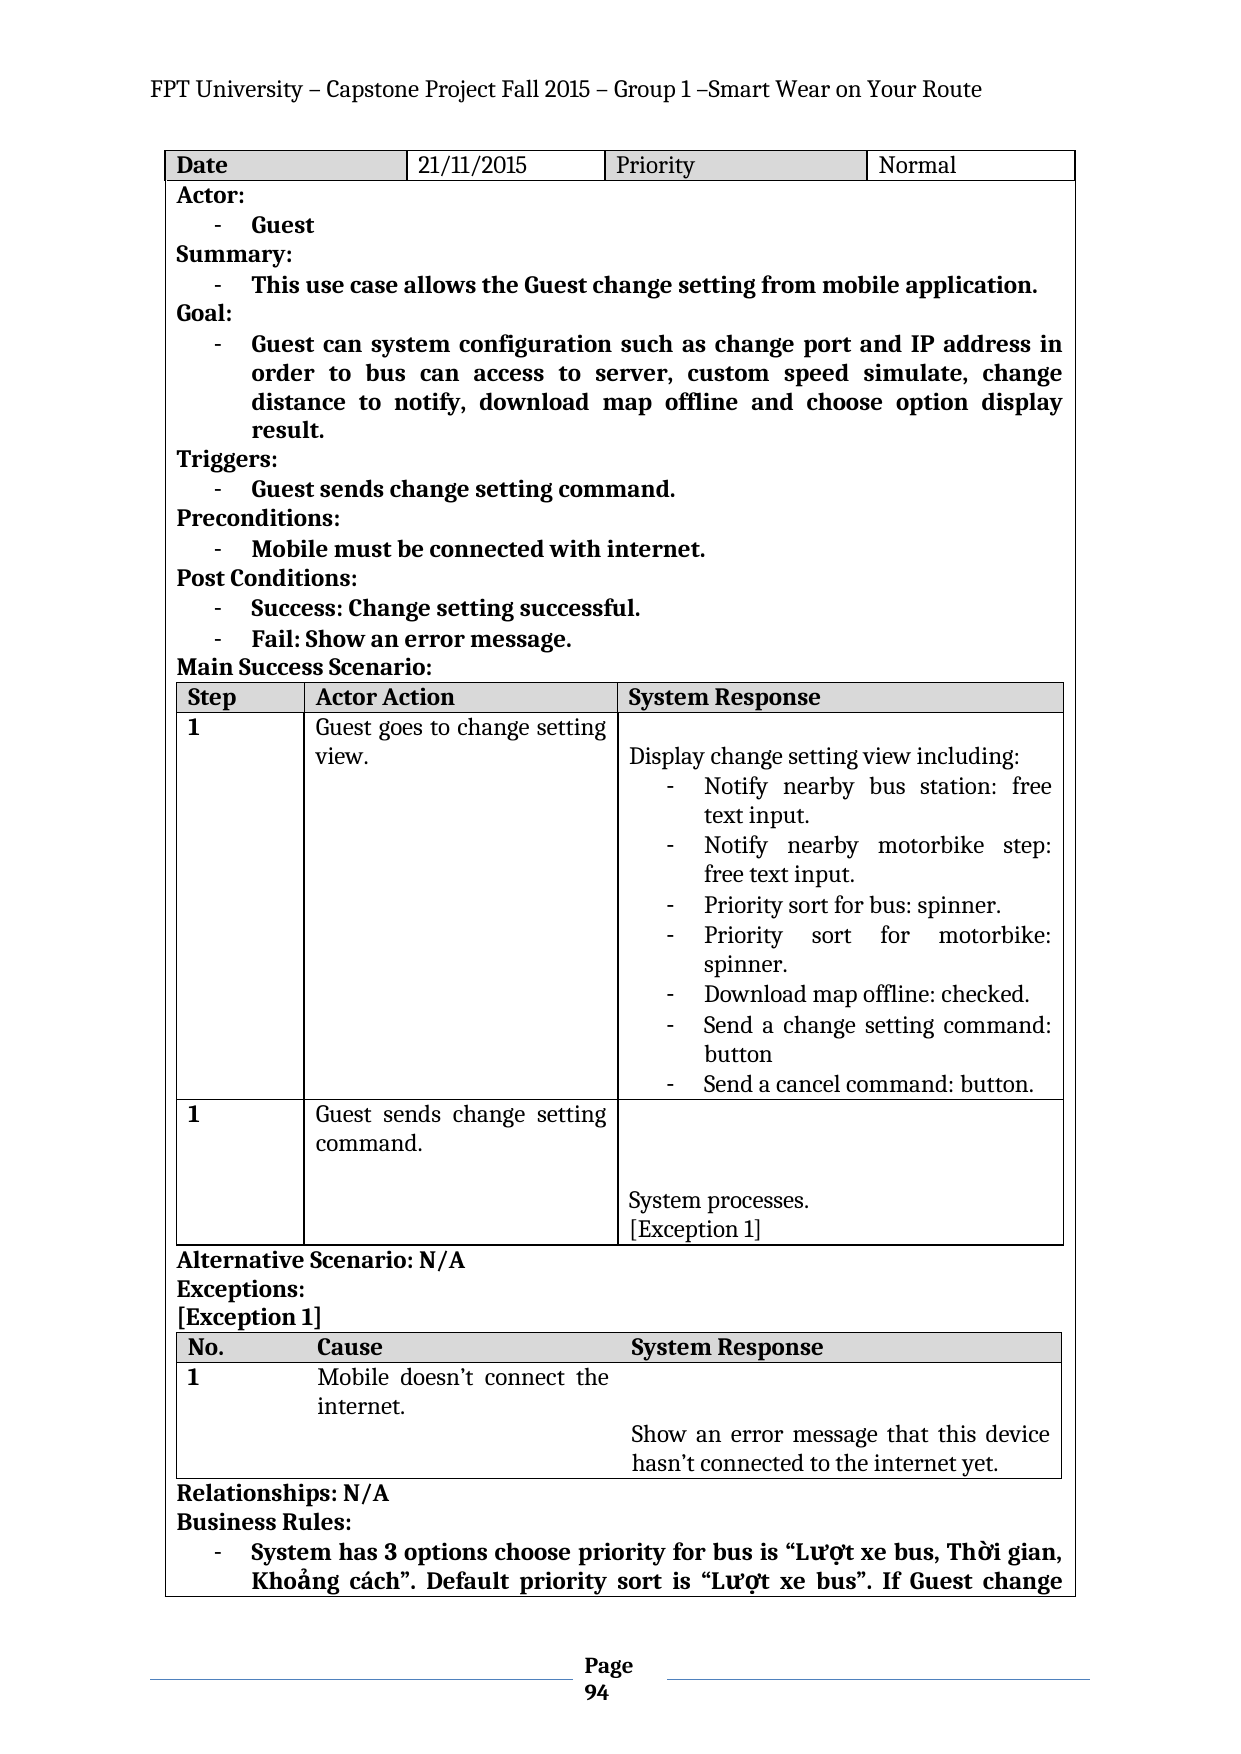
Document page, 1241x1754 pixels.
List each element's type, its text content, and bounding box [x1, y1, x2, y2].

table_cell Priority [606, 151, 866, 180]
table_cell Date [166, 151, 406, 180]
table_cell Normal [868, 151, 1074, 180]
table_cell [166, 181, 1075, 1596]
table_cell 21/11/2015 [408, 151, 604, 180]
